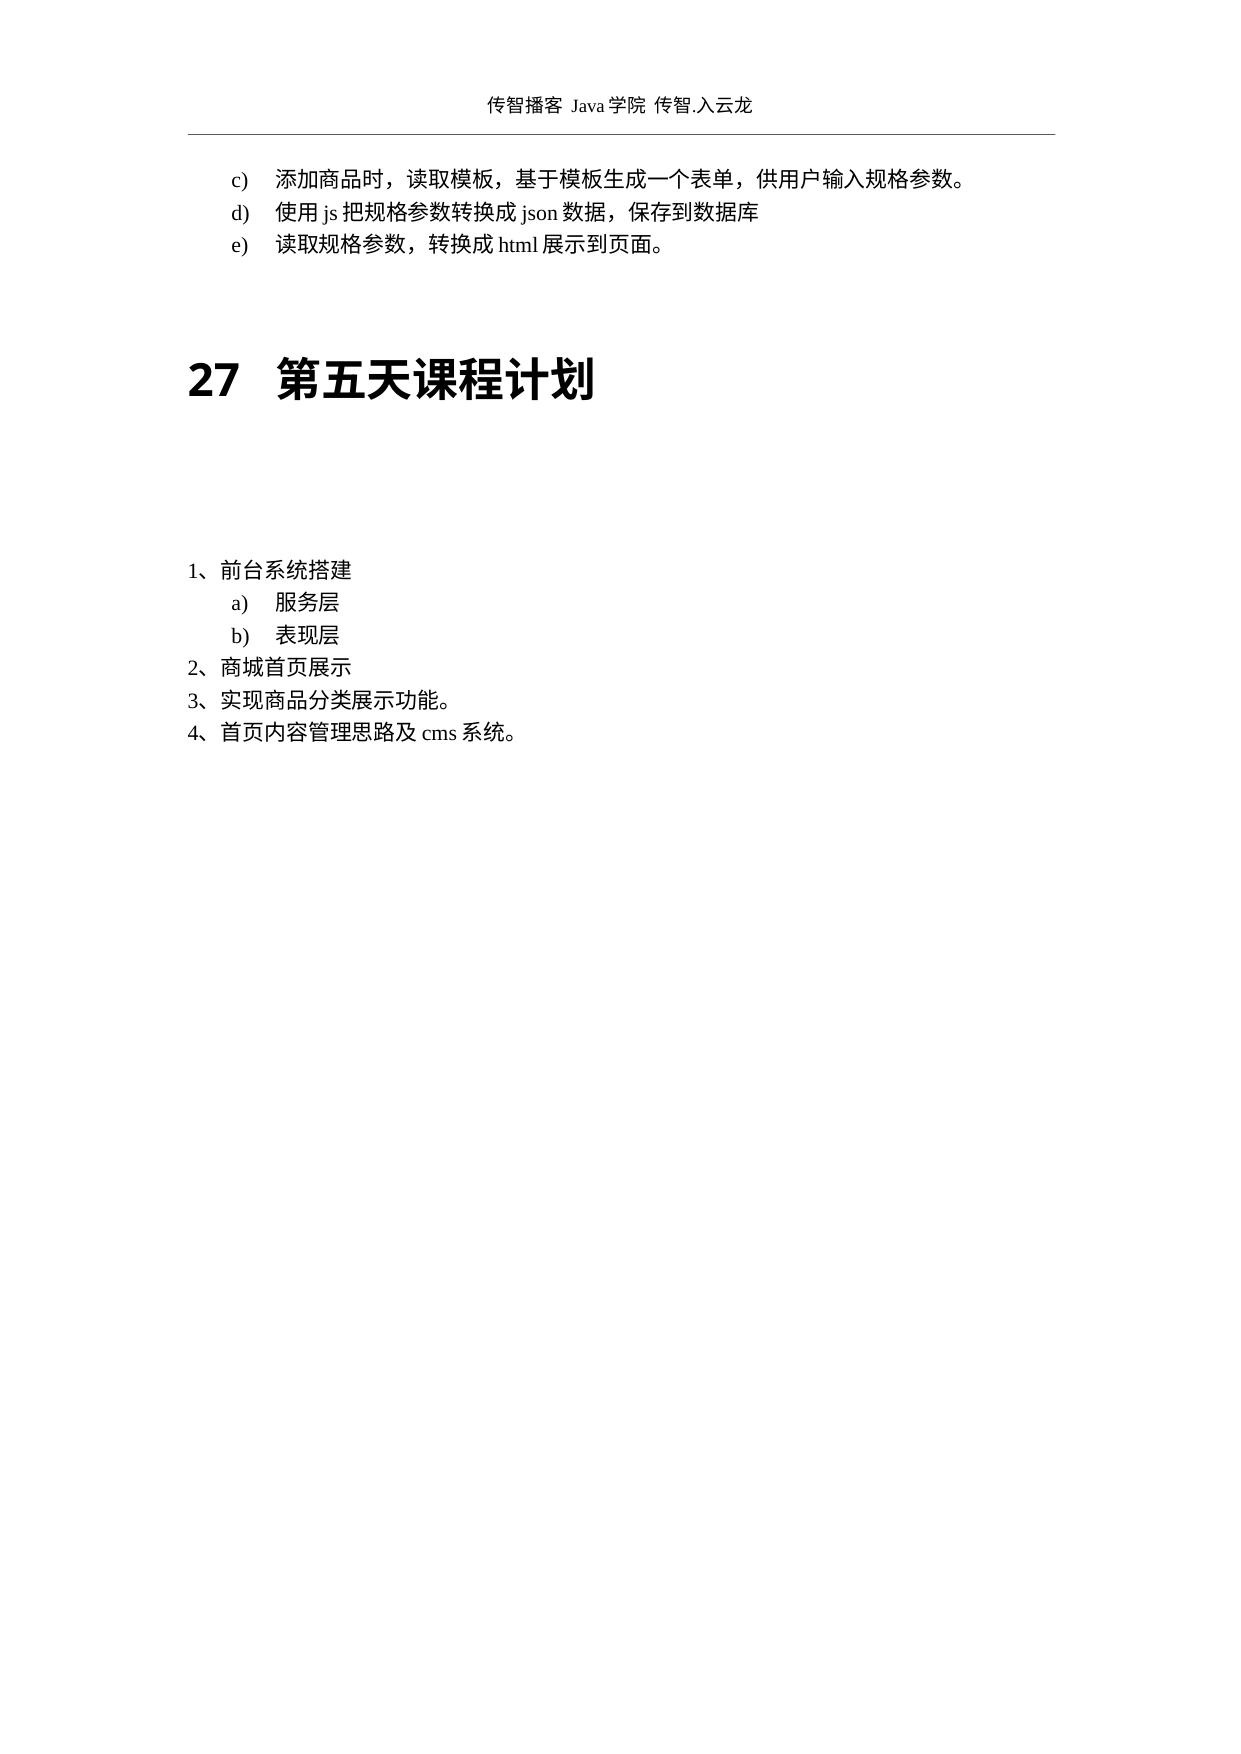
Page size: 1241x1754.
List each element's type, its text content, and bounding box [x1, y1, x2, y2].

subtitle 第五天课程计划 [187, 327, 1053, 425]
list 前台系统搭建 [187, 552, 1053, 585]
list 首页内容管理思路及cms系统。 [187, 715, 1053, 747]
list 添加商品时，读取模板，基于模板生成一个表单，供用户输入规格参数。 [231, 162, 1053, 194]
list 使用js把规格参数转换成json数据，保存到数据库 [231, 194, 1053, 227]
list 表现层 [231, 617, 1053, 650]
list 服务层 [231, 585, 1053, 617]
list 读取规格参数，转换成html展示到页面。 [231, 227, 1053, 259]
list 商城首页展示 [187, 650, 1053, 682]
list 实现商品分类展示功能。 [187, 682, 1053, 715]
